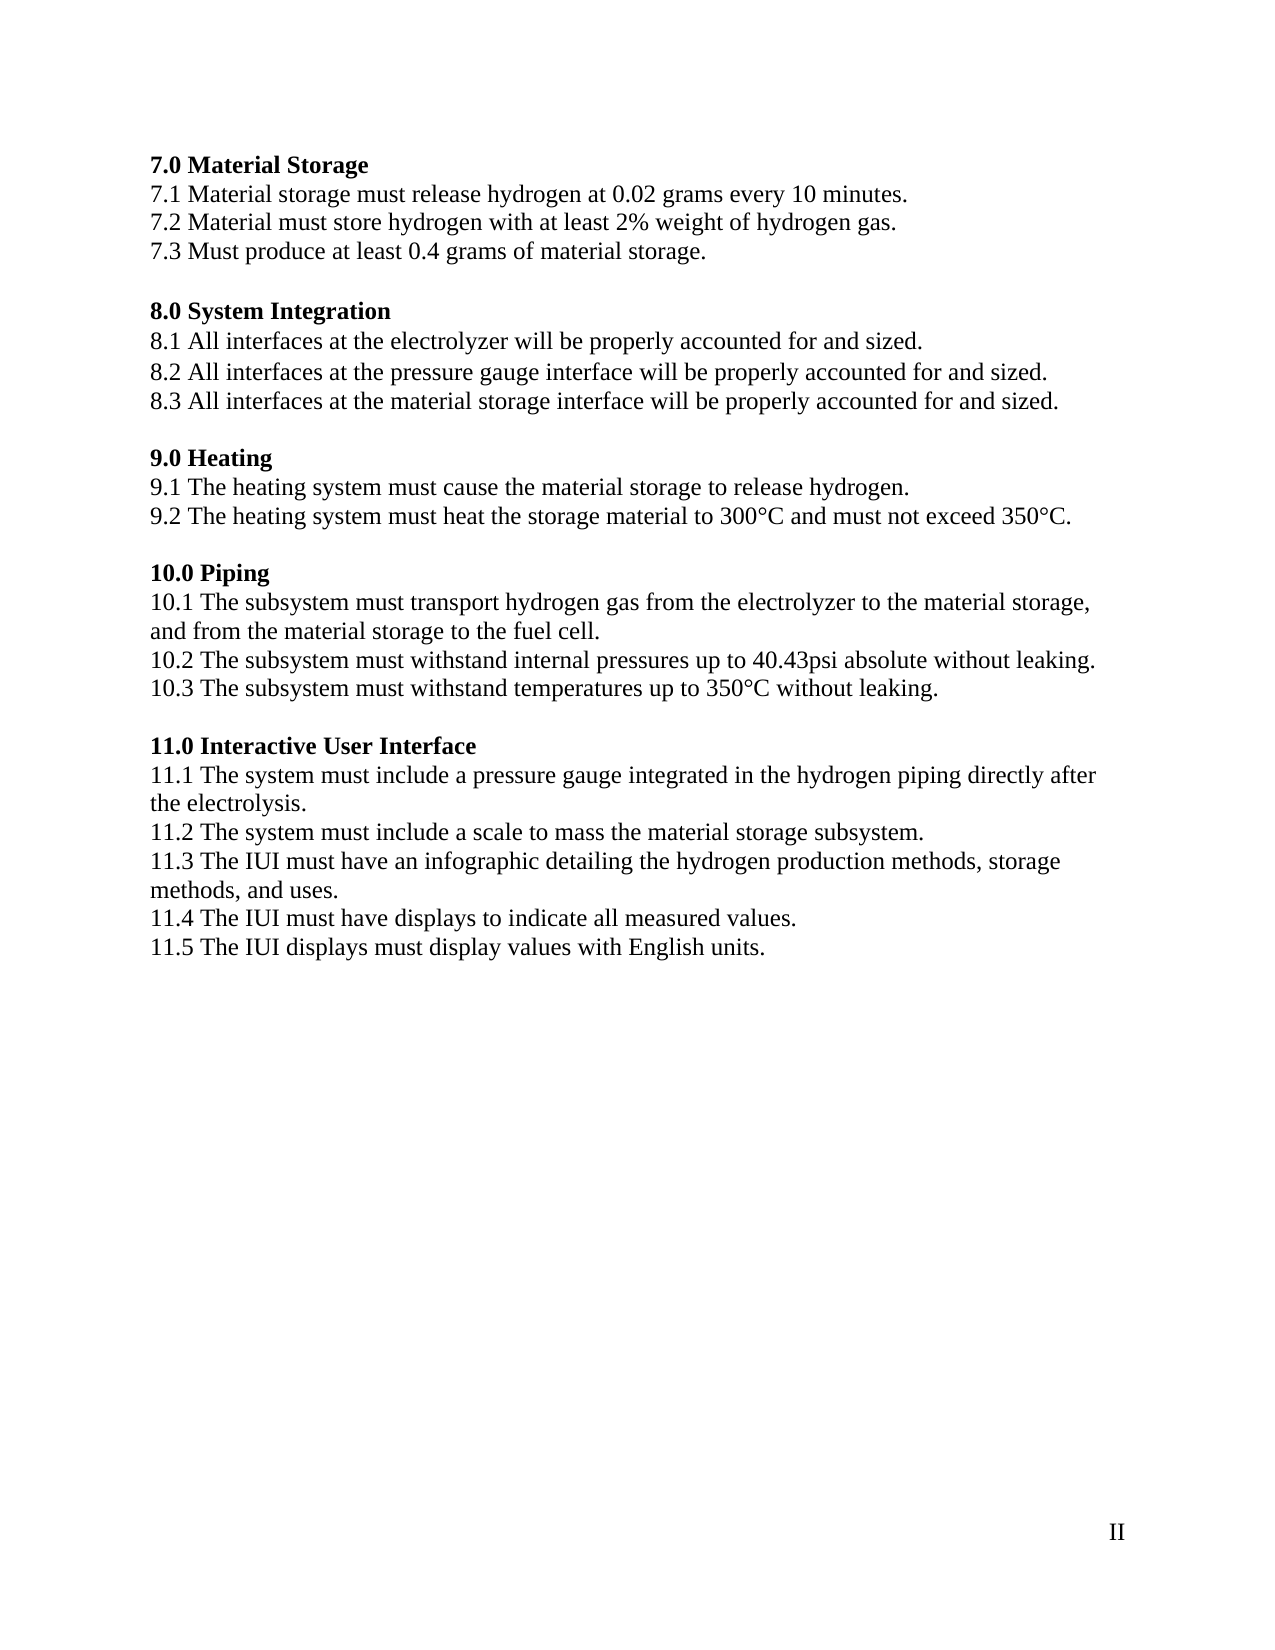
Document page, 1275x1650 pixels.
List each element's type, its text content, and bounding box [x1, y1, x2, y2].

text 11.0 Interactive User Interface [150, 731, 1125, 760]
text 11.4 The IUI must have displays to indicate all measured values. [150, 903, 1125, 932]
text 11.3 The IUI must have an infographic detailing the hydrogen production methods, storage methods, and uses. [150, 846, 1125, 903]
text 7.0 Material Storage 7.1 Material storage must release hydrogen at 0.02 grams every 10 minutes. [150, 150, 1125, 207]
text 11.2 The system must include a scale to mass the material storage subsystem. [150, 817, 1125, 846]
text 9.0 Heating 9.1 The heating system must cause the material storage to release hydrogen. [150, 443, 1125, 501]
text 11.1 The system must include a pressure gauge integrated in the hydrogen piping directly after the electrolysis. [150, 760, 1125, 817]
text 10.2 The subsystem must withstand internal pressures up to 40.43psi absolute without leaking. [150, 645, 1125, 673]
text 11.5 The IUI displays must display values with English units. [150, 932, 1125, 961]
text 10.3 The subsystem must withstand temperatures up to 350°C without leaking. [150, 673, 1125, 702]
text 10.0 Piping 10.1 The subsystem must transport hydrogen gas from the electrolyzer to the material storage, and from the material storage to the fuel cell. [150, 558, 1125, 645]
text 8.0 System Integration 8.1 All interfaces at the electrolyzer will be properly accounted for and sized. [150, 296, 1125, 355]
text 9.2 The heating system must heat the storage material to 300°C and must not exceed 350°C. [150, 501, 1125, 530]
text 8.2 All interfaces at the pressure gauge interface will be properly accounted for and sized. [150, 357, 1125, 386]
text 8.3 All interfaces at the material storage interface will be properly accounted for and sized. [150, 386, 1125, 415]
text 7.2 Material must store hydrogen with at least 2% weight of hydrogen gas. [150, 207, 1125, 236]
text 7.3 Must produce at least 0.4 grams of material storage. [150, 236, 1125, 265]
